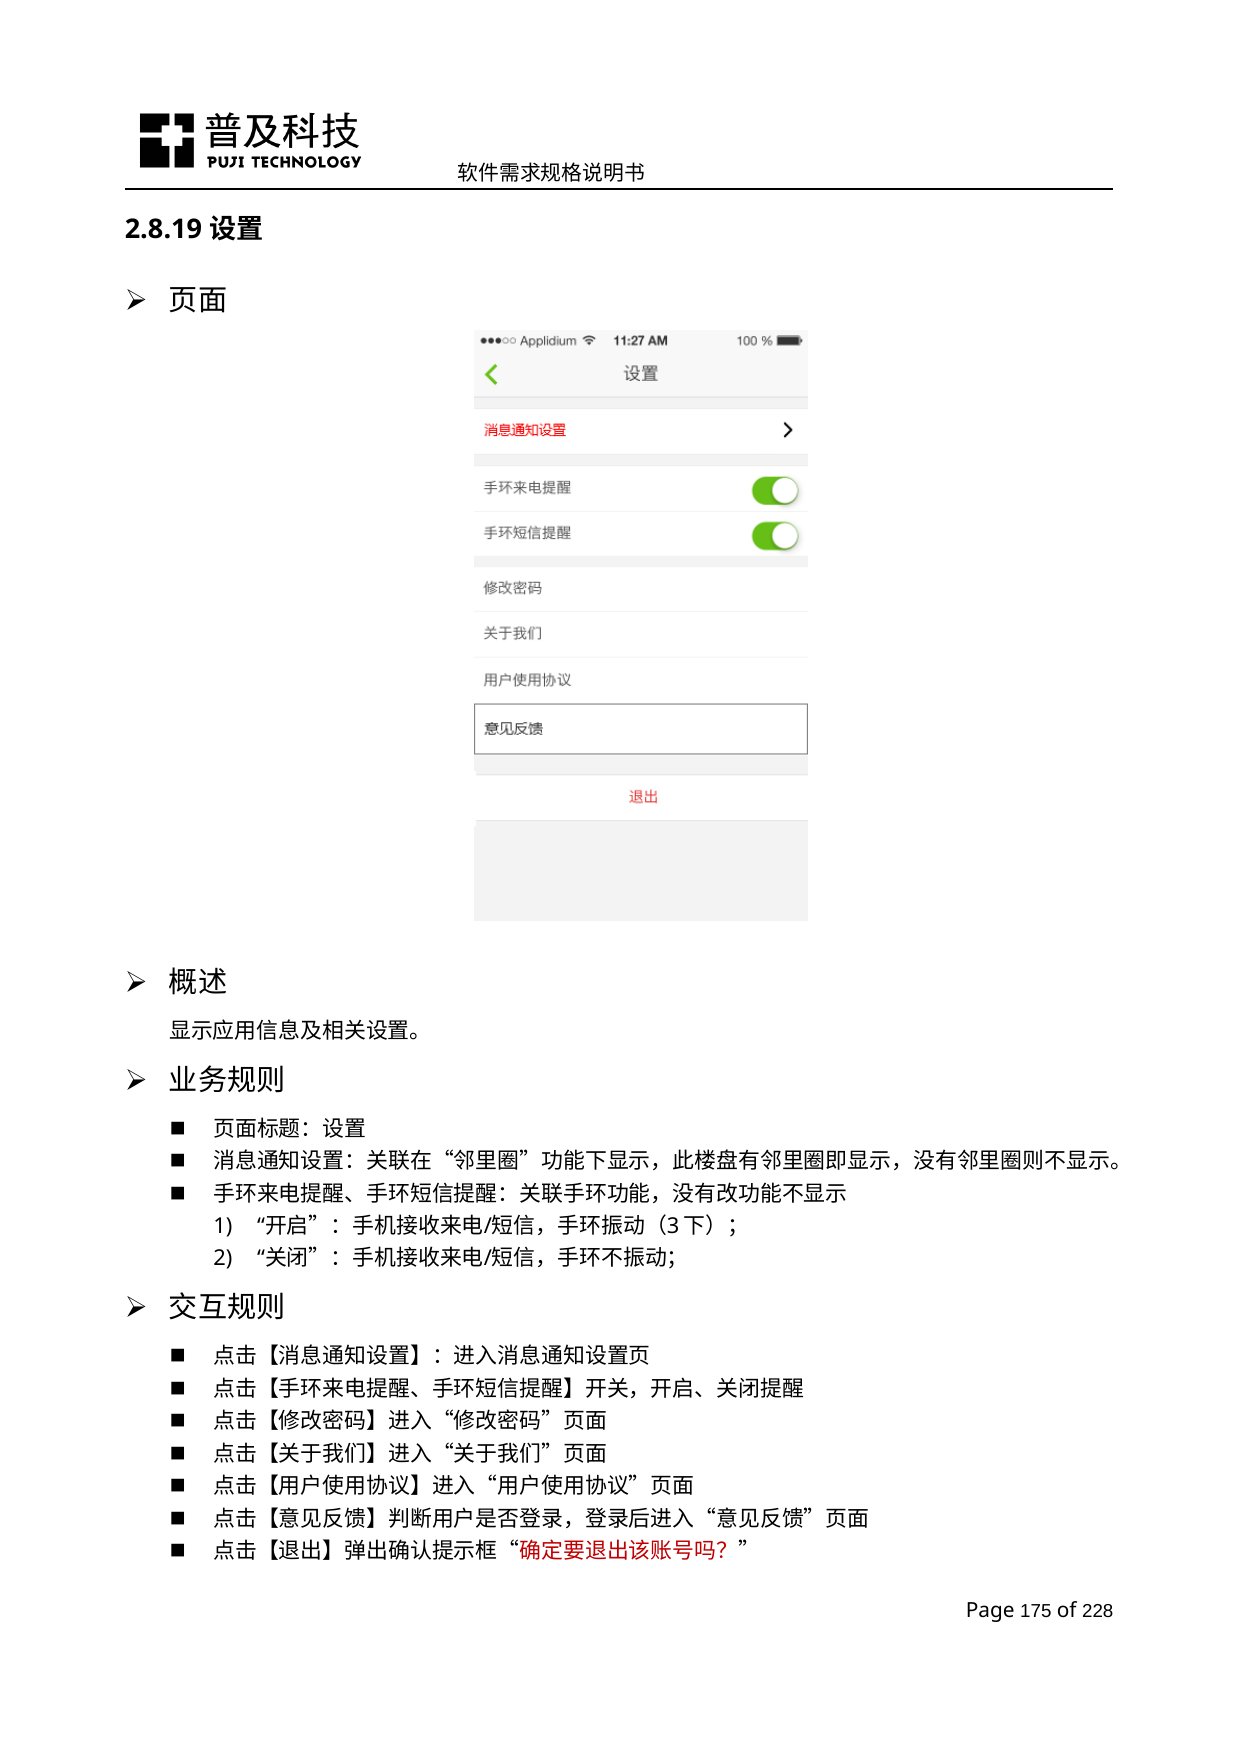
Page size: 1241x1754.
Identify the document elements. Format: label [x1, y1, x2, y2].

picture [472, 330, 809, 921]
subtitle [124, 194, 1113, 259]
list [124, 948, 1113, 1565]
picture [124, 103, 365, 180]
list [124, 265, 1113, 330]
